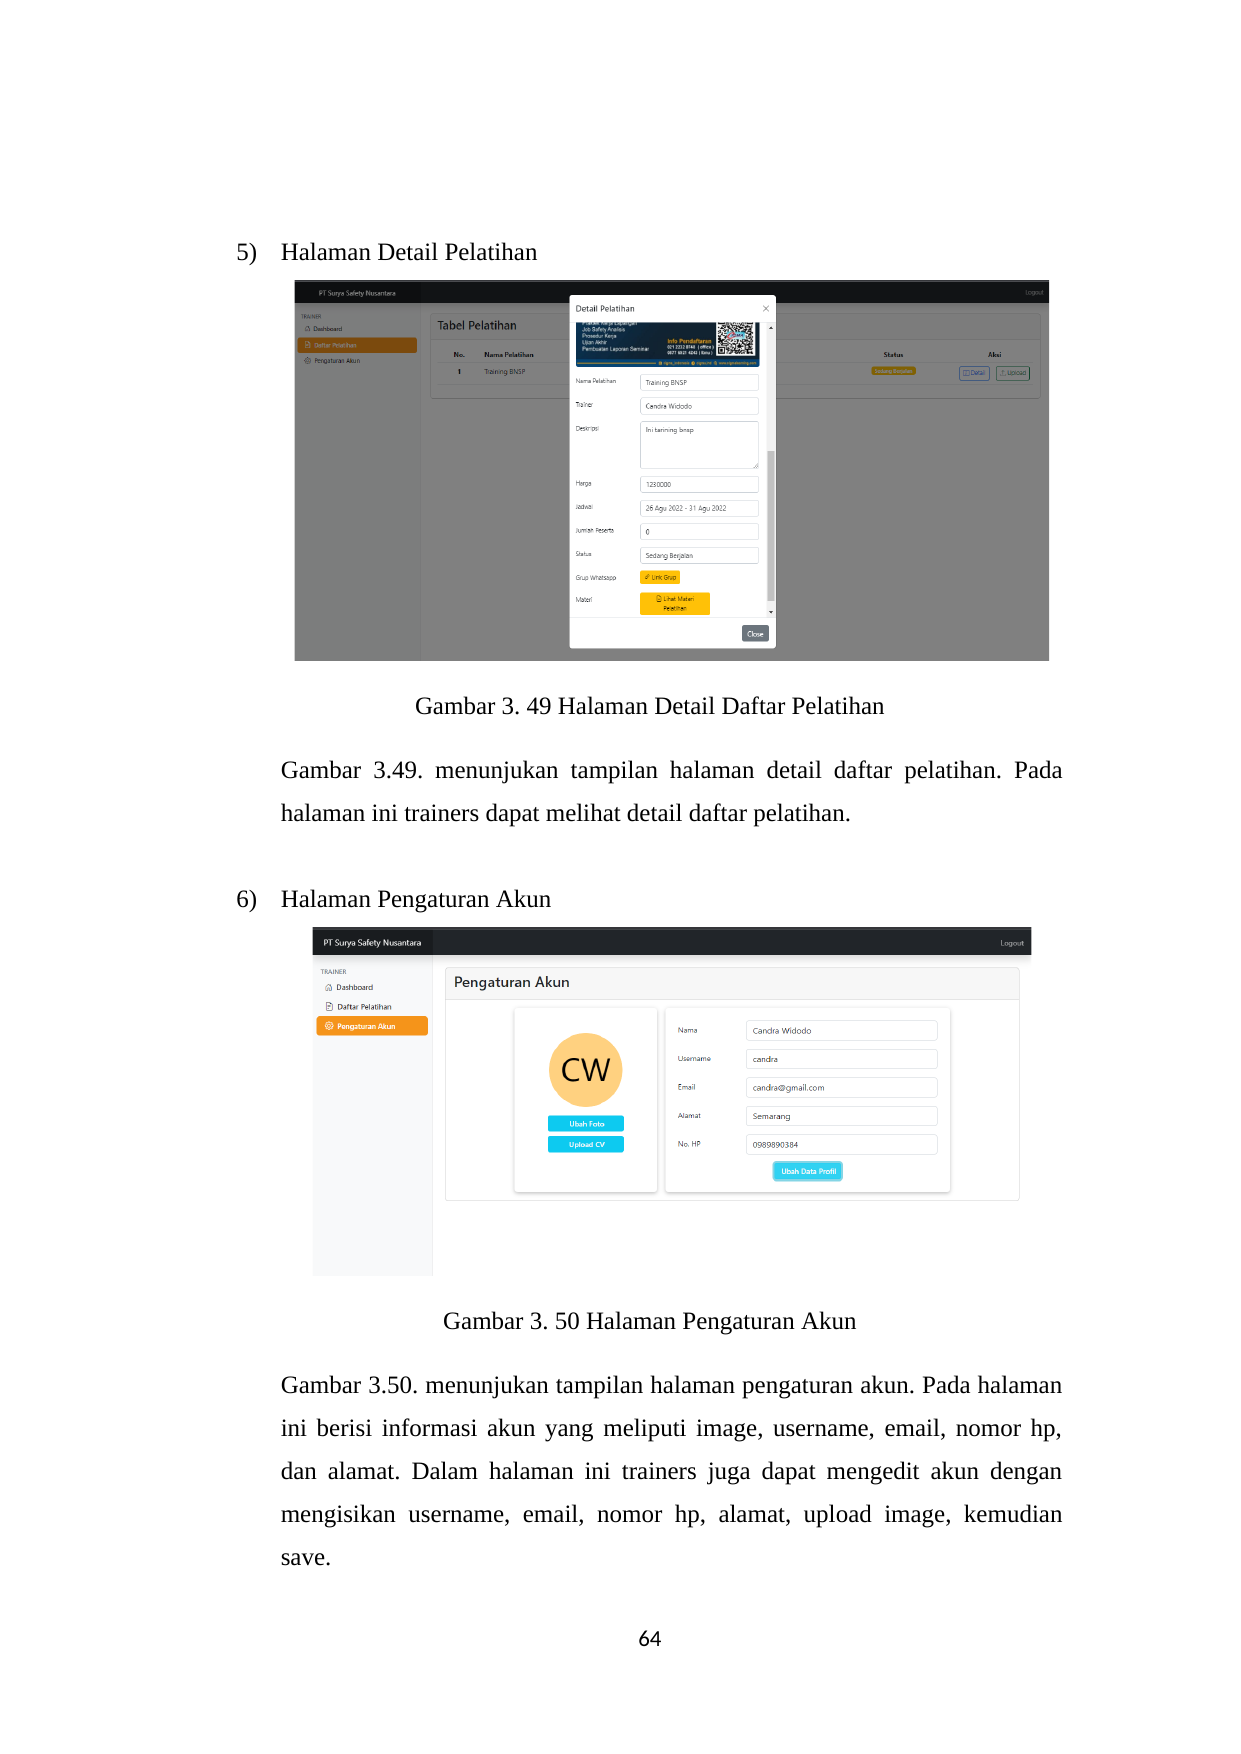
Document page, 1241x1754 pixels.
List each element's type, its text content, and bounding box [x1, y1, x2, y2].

text Gambar 3. 49 Halaman Detail Daftar Pelatihan [236, 691, 1063, 720]
picture [312, 927, 1032, 1276]
list Gambar 3.49. menunjukan tampilan halaman detail daftar pelatihan. Pada halaman ini trainers dapat melihat detail daftar pelatihan. [281, 755, 1063, 827]
list Gambar 3.50. menunjukan tampilan halaman pengaturan akun. Pada halaman ini berisi informasi akun yang meliputi image, username, email, nomor hp, dan alamat. Dalam halaman ini trainers juga dapat mengedit akun dengan mengisikan username, email, nomor hp, alamat, upload image, kemudian save. [281, 1370, 1063, 1571]
list Halaman Detail Pelatihan [236, 237, 1063, 266]
picture [294, 280, 1050, 661]
list Halaman Pengaturan Akun [236, 884, 1063, 913]
text Gambar 3. 50 Halaman Pengaturan Akun [236, 1306, 1063, 1335]
